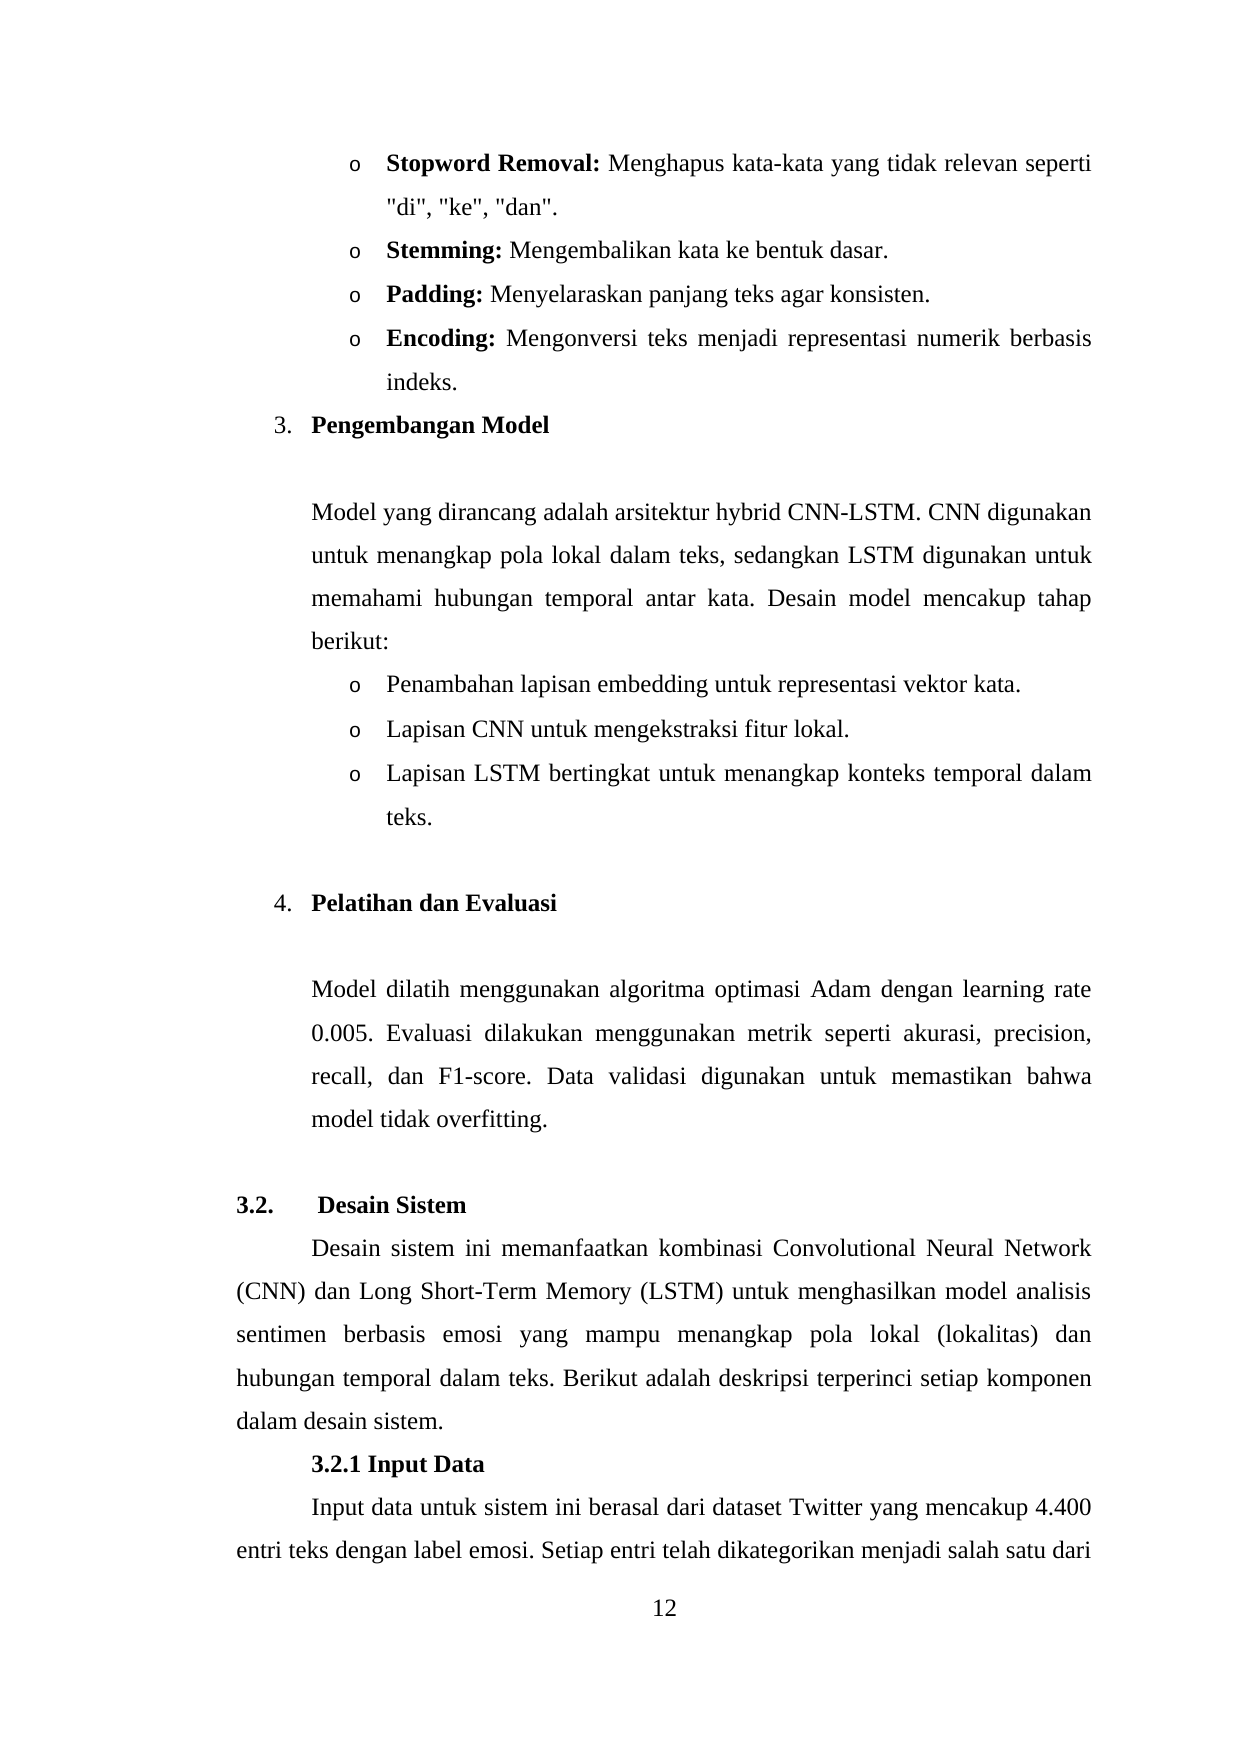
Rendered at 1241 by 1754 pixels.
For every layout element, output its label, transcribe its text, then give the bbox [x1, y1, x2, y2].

list Lapisan LSTM bertingkat untuk menangkap konteks temporal dalam teks. [349, 758, 1092, 831]
list Pelatihan dan Evaluasi [274, 888, 1092, 917]
list Padding: Menyelaraskan panjang teks agar konsisten. [349, 279, 1092, 309]
list Lapisan CNN untuk mengekstraksi fitur lokal. [349, 714, 1092, 743]
list Penambahan lapisan embedding untuk representasi vektor kata. [349, 669, 1092, 699]
text Model dilatih menggunakan algoritma optimasi Adam dengan learning rate 0.005. Evaluasi dilakukan menggunakan metrik seperti akurasi, precision, recall, dan F1-score. Data validasi digunakan untuk memastikan bahwa model tidak overfitting. [311, 931, 1092, 1133]
list Encoding: Mengonversi teks menjadi representasi numerik berbasis indeks. [349, 323, 1092, 396]
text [236, 1492, 1092, 1564]
text Desain sistem ini memanfaatkan kombinasi Convolutional Neural Network (CNN) dan Long Short-Term Memory (LSTM) untuk menghasilkan model analisis sentimen berbasis emosi yang mampu menangkap pola lokal (lokalitas) dan hubungan temporal dalam teks. Berikut adalah deskripsi terperinci setiap komponen dalam desain sistem. [236, 1233, 1092, 1434]
list Pengembangan Model [274, 411, 1092, 439]
list Stemming: Mengembalikan kata ke bentuk dasar. [349, 235, 1092, 264]
list Desain Sistem [236, 1190, 1092, 1219]
list Stopword Removal: Menghapus kata-kata yang tidak relevan seperti "di", "ke", "dan". [349, 148, 1092, 220]
text 3.2.1 Input Data [236, 1449, 1092, 1478]
text Model yang dirancang adalah arsitektur hybrid CNN-LSTM. CNN digunakan untuk menangkap pola lokal dalam teks, sedangkan LSTM digunakan untuk memahami hubungan temporal antar kata. Desain model mencakup tahap berikut: [311, 454, 1092, 655]
